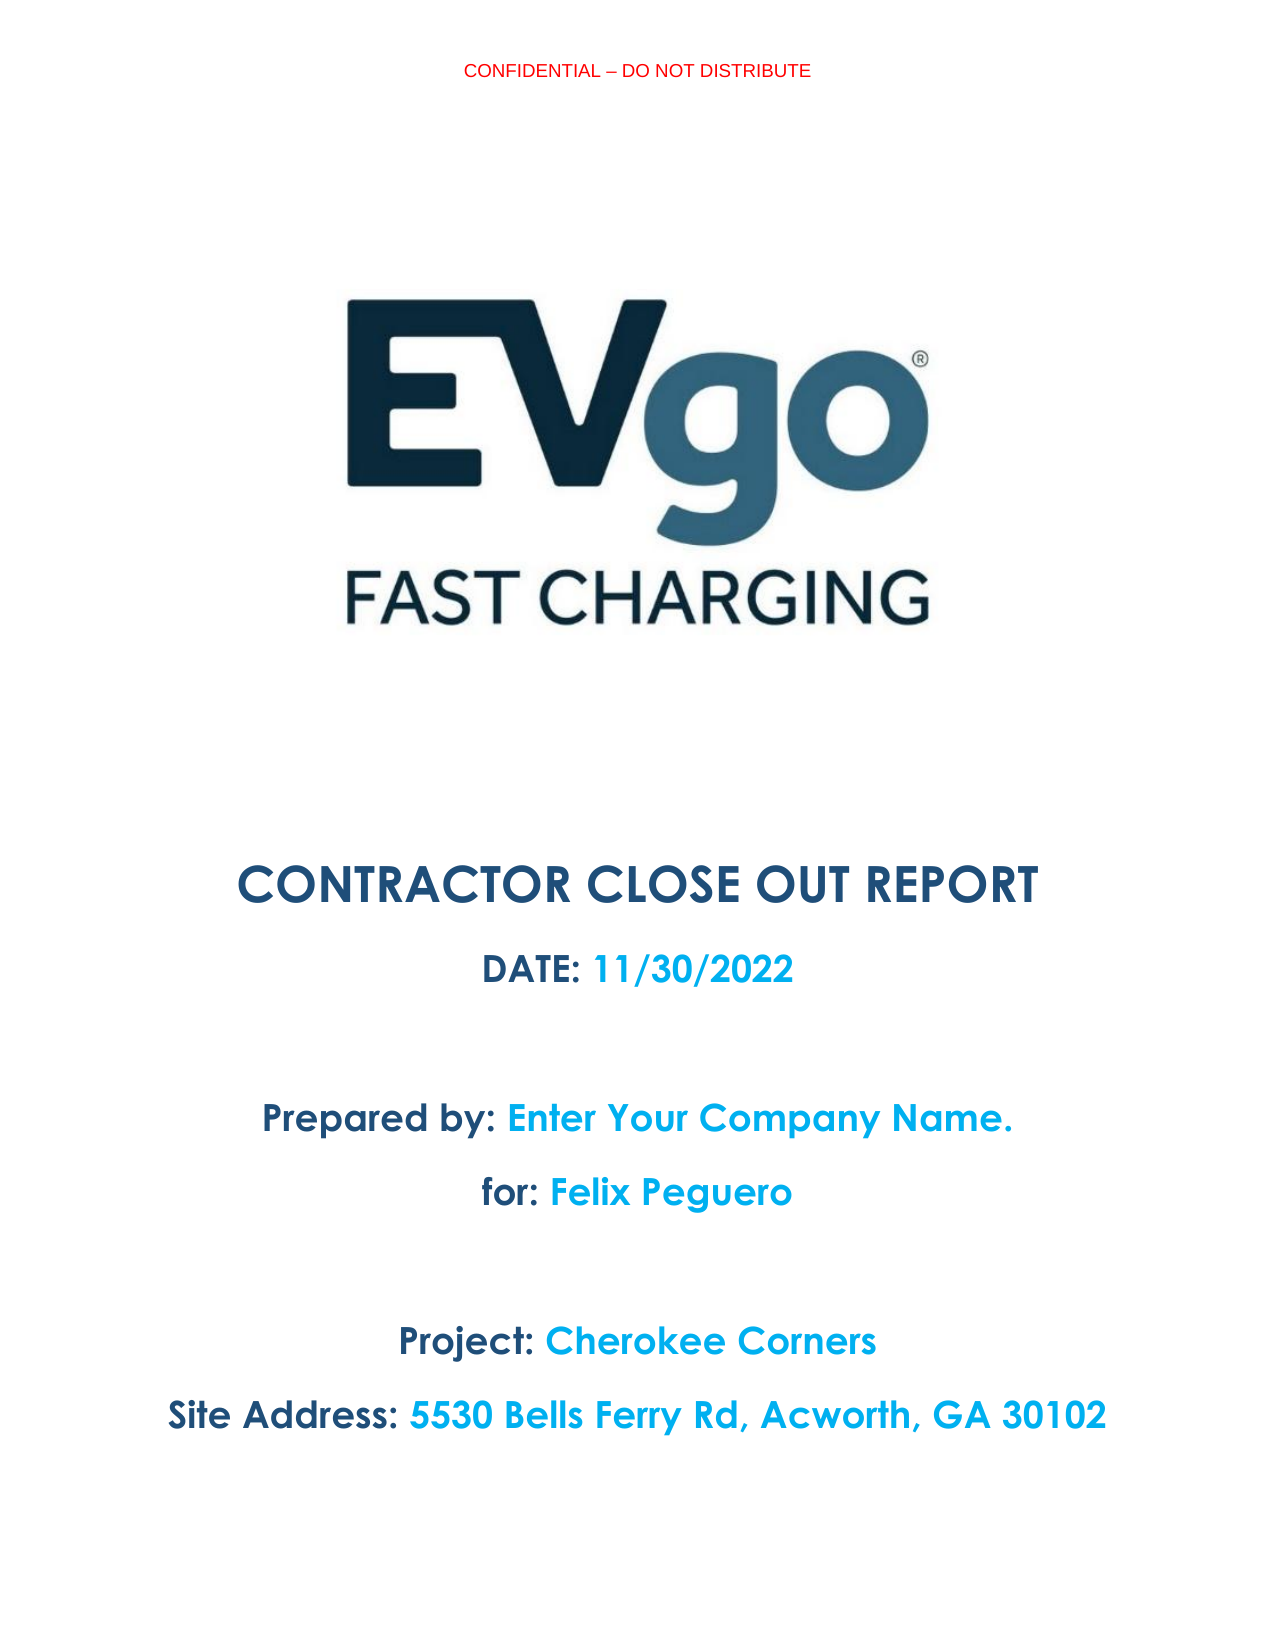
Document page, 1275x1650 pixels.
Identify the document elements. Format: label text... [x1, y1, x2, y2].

picture [265, 211, 1011, 671]
text Site Address: 5530 Bells Ferry Rd, Acworth, GA 30102 [112, 1387, 1162, 1440]
text Prepared by: Enter Your Company Name. [112, 1089, 1162, 1142]
text for: Felix Peguero [112, 1163, 1162, 1217]
text Project: Cherokee Corners [112, 1312, 1162, 1366]
text CONTRACTOR CLOSE OUT REPORT [112, 846, 1162, 918]
text DATE: 11/30/2022 [112, 940, 1162, 993]
